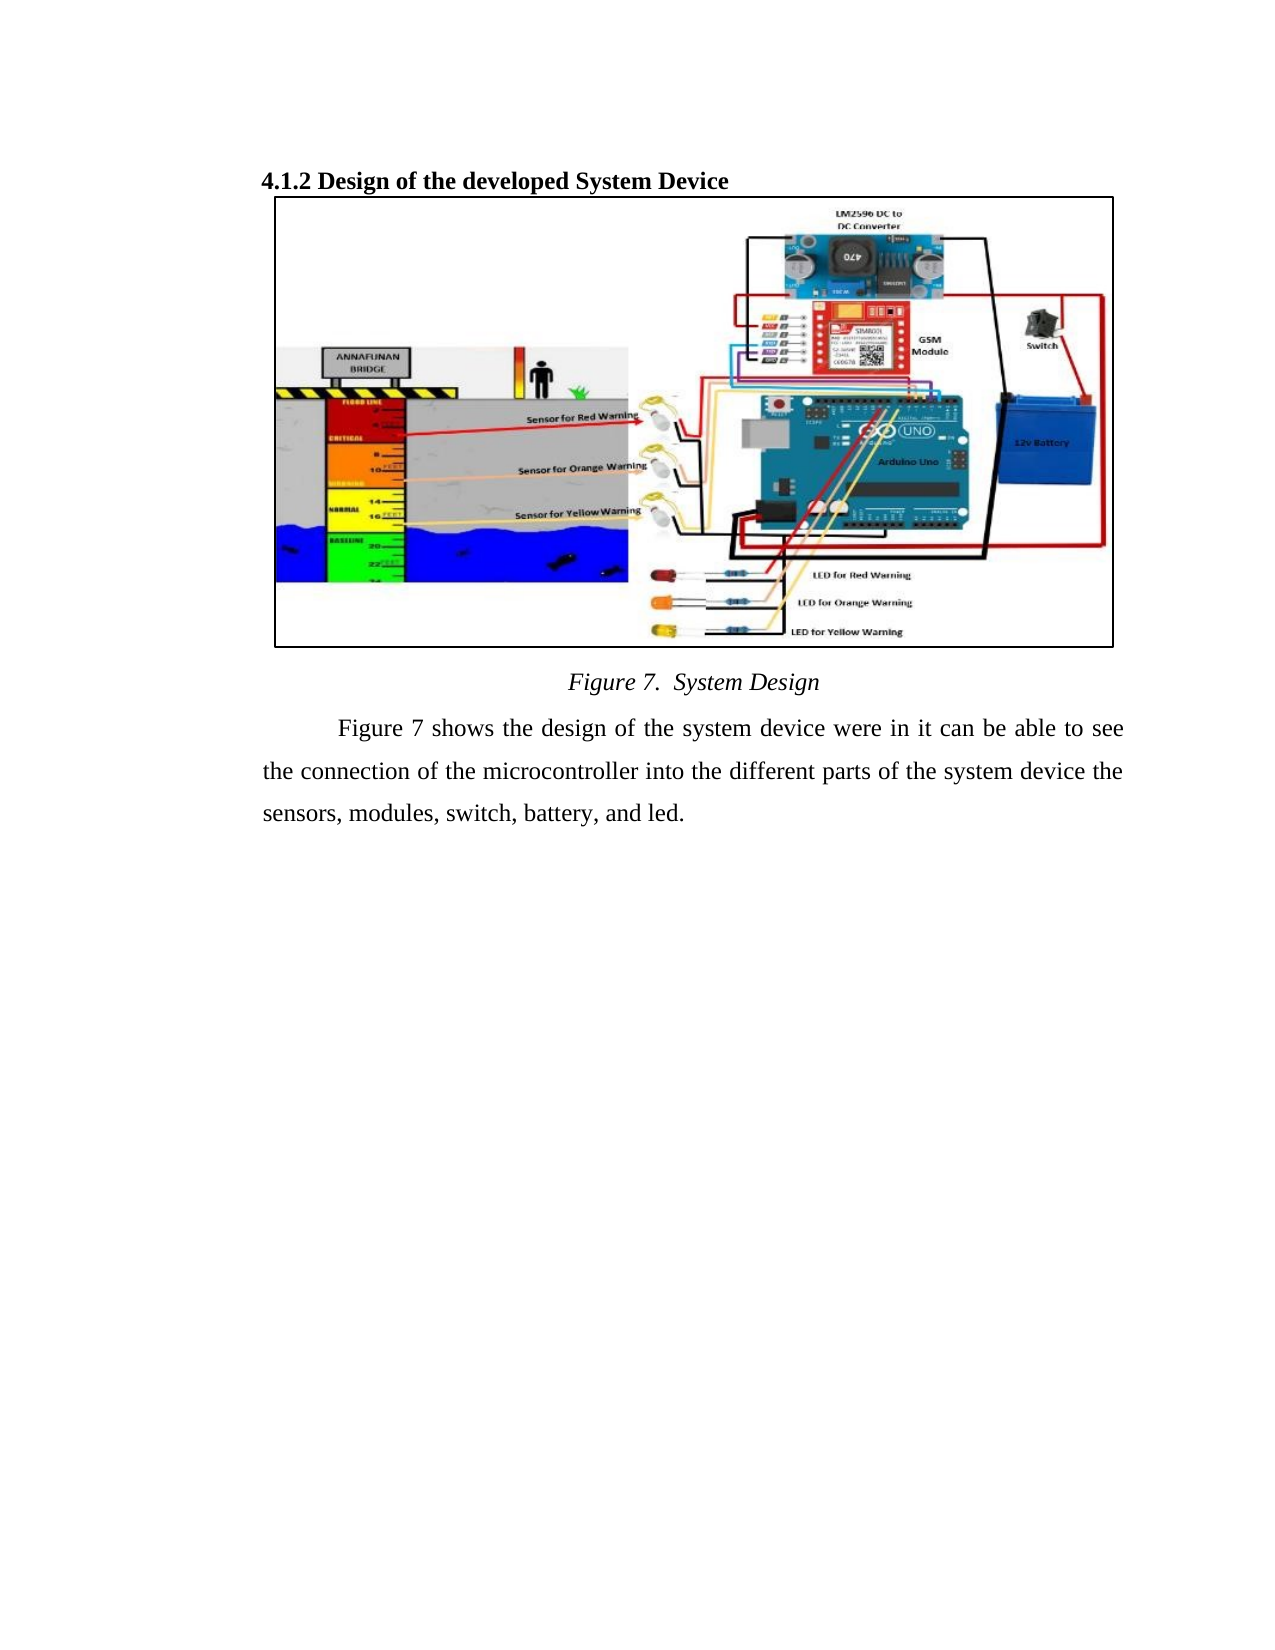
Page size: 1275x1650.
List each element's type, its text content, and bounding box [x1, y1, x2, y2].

subtitle 4.1.2 Design of the developed System Device [261, 166, 1151, 195]
text Figure 7 shows the design of the system device were in it can be able to see the connection of the microcontroller into the different parts of the system device the sensors, modules, switch, battery, and led. [263, 713, 1125, 827]
text Figure 7. System Design [294, 667, 1094, 695]
picture [276, 198, 1112, 646]
